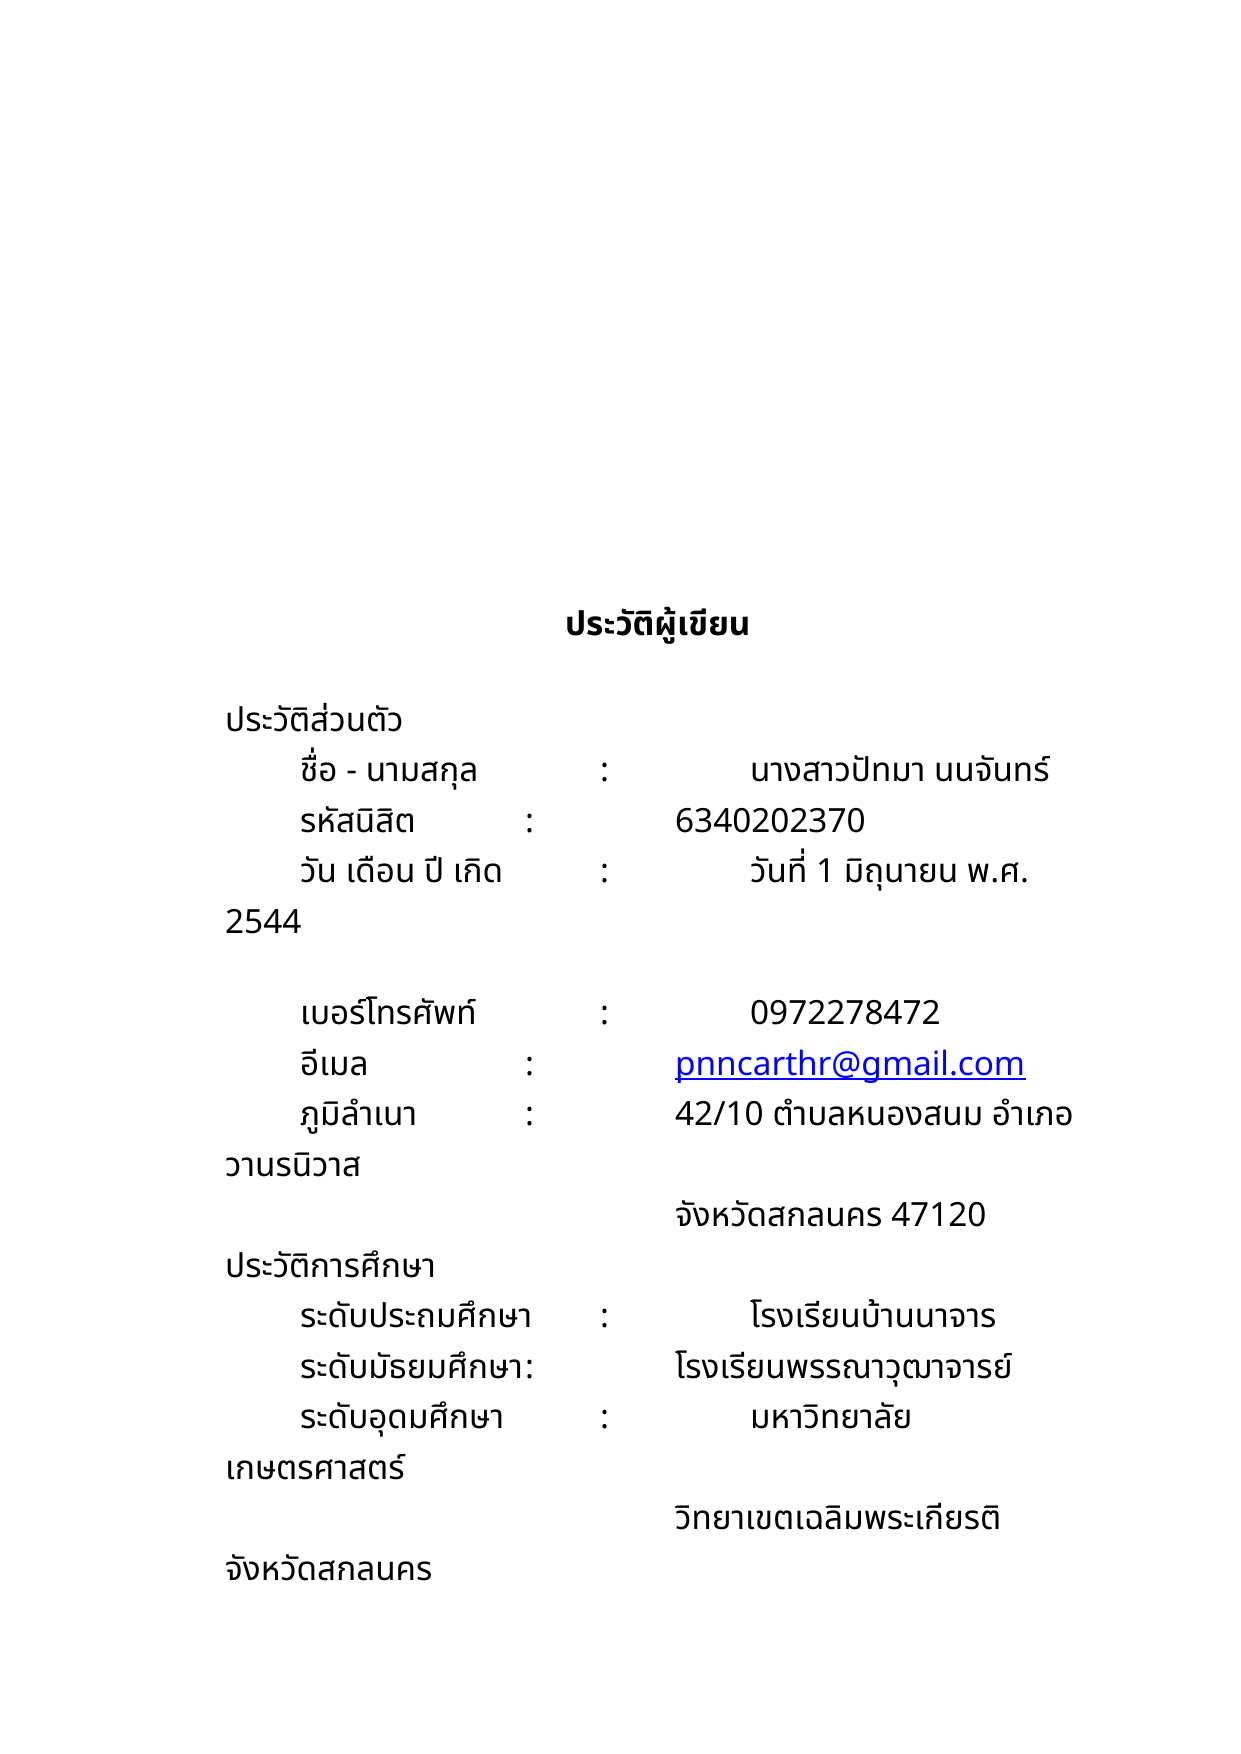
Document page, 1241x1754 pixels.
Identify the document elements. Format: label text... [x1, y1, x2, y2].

text ระดับประถมศึกษา : โรงเรียนบ้านนาจาร [225, 1292, 1090, 1343]
text รหัสนิสิต : 6340202370 [225, 797, 1090, 847]
text ชื่อ - นามสกุล : นางสาวปัทมา นนจันทร์ [225, 746, 1090, 797]
text ประวัติการศึกษา [225, 1242, 1090, 1292]
text จังหวัดสกลนคร 47120 [225, 1191, 1090, 1242]
text ประวัติส่วนตัว [225, 696, 1090, 746]
text ระดับมัธยมศึกษา : โรงเรียนพรรณาวุฒาจารย์ [225, 1343, 1090, 1393]
text วัน เดือน ปี เกิด : วันที่ 1 มิถุนายน พ.ศ. 2544 [225, 847, 1090, 943]
text ระดับอุดมศึกษา : มหาวิทยาลัยเกษตรศาสตร์ [225, 1393, 1090, 1494]
text ประวัติผู้เขียน [225, 600, 1090, 650]
text อีเมล : pnncarthr@gmail.com [225, 1039, 1090, 1090]
text ภูมิลำเนา : 42/10 ตำบลหนองสนม อำเภอวานรนิวาส [225, 1090, 1090, 1191]
text เบอร์โทรศัพท์ : 0972278472 [225, 989, 1090, 1039]
text วิทยาเขตเฉลิมพระเกียรติ จังหวัดสกลนคร [225, 1494, 1090, 1595]
